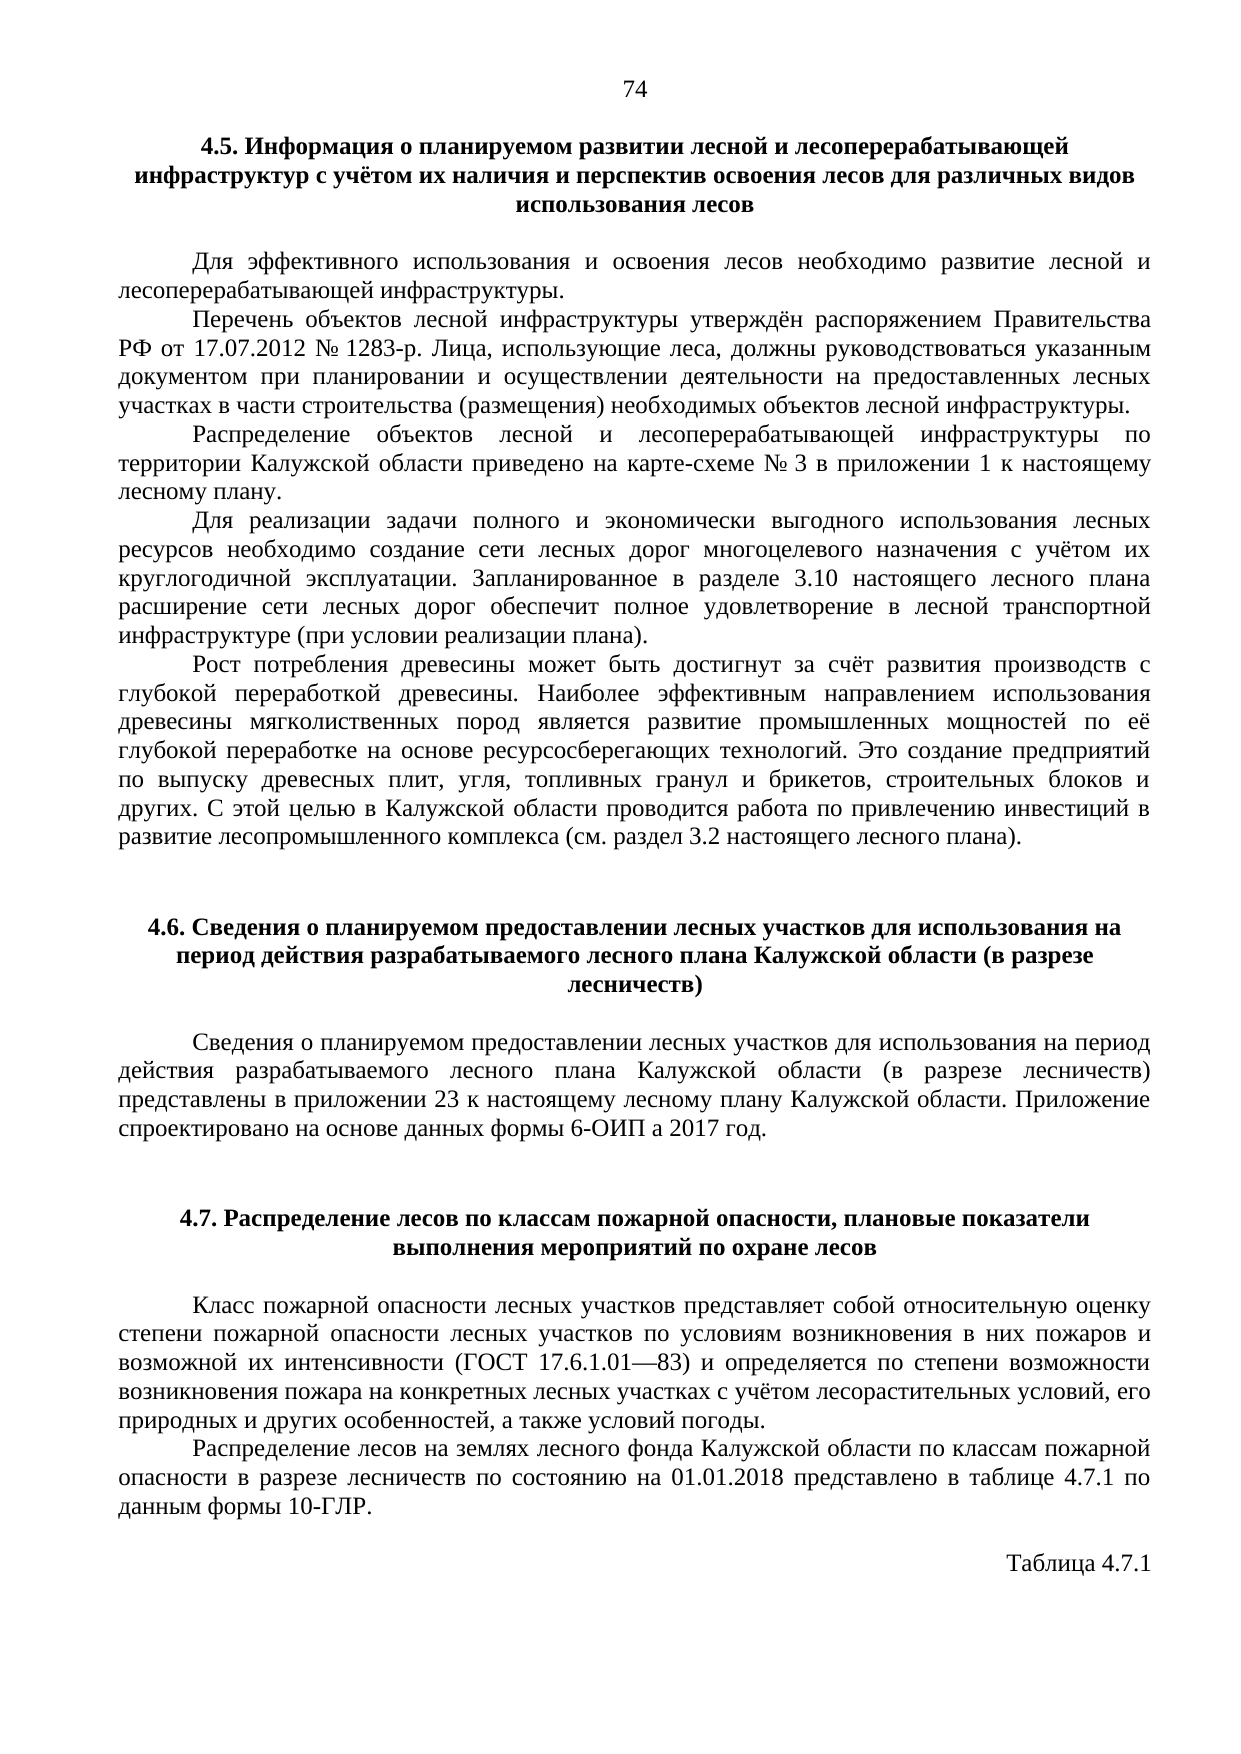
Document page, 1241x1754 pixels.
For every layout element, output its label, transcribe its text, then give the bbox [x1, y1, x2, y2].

subtitle 4.6. Сведения о планируемом предоставлении лесных участков для использования на период действия разрабатываемого лесного плана Калужской области (в разрезе лесничеств) [118, 912, 1152, 998]
text Для реализации задачи полного и экономически выгодного использования лесных ресурсов необходимо создание сети лесных дорог многоцелевого назначения с учётом их круглогодичной эксплуатации. Запланированное в разделе 3.10 настоящего лесного плана расширение сети лесных дорог обеспечит полное удовлетворение в лесной транспортной инфраструктуре (при условии реализации плана). [118, 505, 1152, 649]
text Рост потребления древесины может быть достигнут за счёт развития производств с глубокой переработкой древесины. Наиболее эффективным направлением использования древесины мягколиственных пород является развитие промышленных мощностей по её глубокой переработке на основе ресурсосберегающих технологий. Это создание предприятий по выпуску древесных плит, угля, топливных гранул и брикетов, строительных блоков и других. С этой целью в Калужской области проводится работа по привлечению инвестиций в развитие лесопромышленного комплекса (см. раздел 3.2 настоящего лесного плана). [118, 649, 1152, 850]
text Перечень объектов лесной инфраструктуры утверждён распоряжением Правительства РФ от 17.07.2012 № 1283-р. Лица, использующие леса, должны руководствоваться указанным документом при планировании и осуществлении деятельности на предоставленных лесных участках в части строительства (размещения) необходимых объектов лесной инфраструктуры. [118, 304, 1152, 419]
text Класс пожарной опасности лесных участков представляет собой относительную оценку степени пожарной опасности лесных участков по условиям возникновения в них пожаров и возможной их интенсивности (ГОСТ 17.6.1.01—83) и определяется по степени возможности возникновения пожара на конкретных лесных участках с учётом лесорастительных условий, его природных и других особенностей, а также условий погоды. [118, 1290, 1152, 1433]
text Распределение лесов на землях лесного фонда Калужской области по классам пожарной опасности в разрезе лесничеств по состоянию на 01.01.2018 представлено в таблице 4.7.1 по данным формы 10-ГЛР. [118, 1433, 1152, 1520]
subtitle 4.7. Распределение лесов по классам пожарной опасности, плановые показатели выполнения мероприятий по охране лесов [118, 1203, 1152, 1261]
subtitle 4.5. Информация о планируемом развитии лесной и лесоперерабатывающей инфраструктур с учётом их наличия и перспектив освоения лесов для различных видов использования лесов [118, 131, 1152, 218]
text Распределение объектов лесной и лесоперерабатывающей инфраструктуры по территории Калужской области приведено на карте-схеме № 3 в приложении 1 к настоящему лесному плану. [118, 419, 1152, 505]
text Для эффективного использования и освоения лесов необходимо развитие лесной и лесоперерабатывающей инфраструктуры. [118, 246, 1152, 304]
text Сведения о планируемом предоставлении лесных участков для использования на период действия разрабатываемого лесного плана Калужской области (в разрезе лесничеств) представлены в приложении 23 к настоящему лесному плану Калужской области. Приложение спроектировано на основе данных формы 6-ОИП а 2017 год. [118, 1027, 1152, 1142]
text Таблица 4.7.1 [118, 1548, 1152, 1577]
